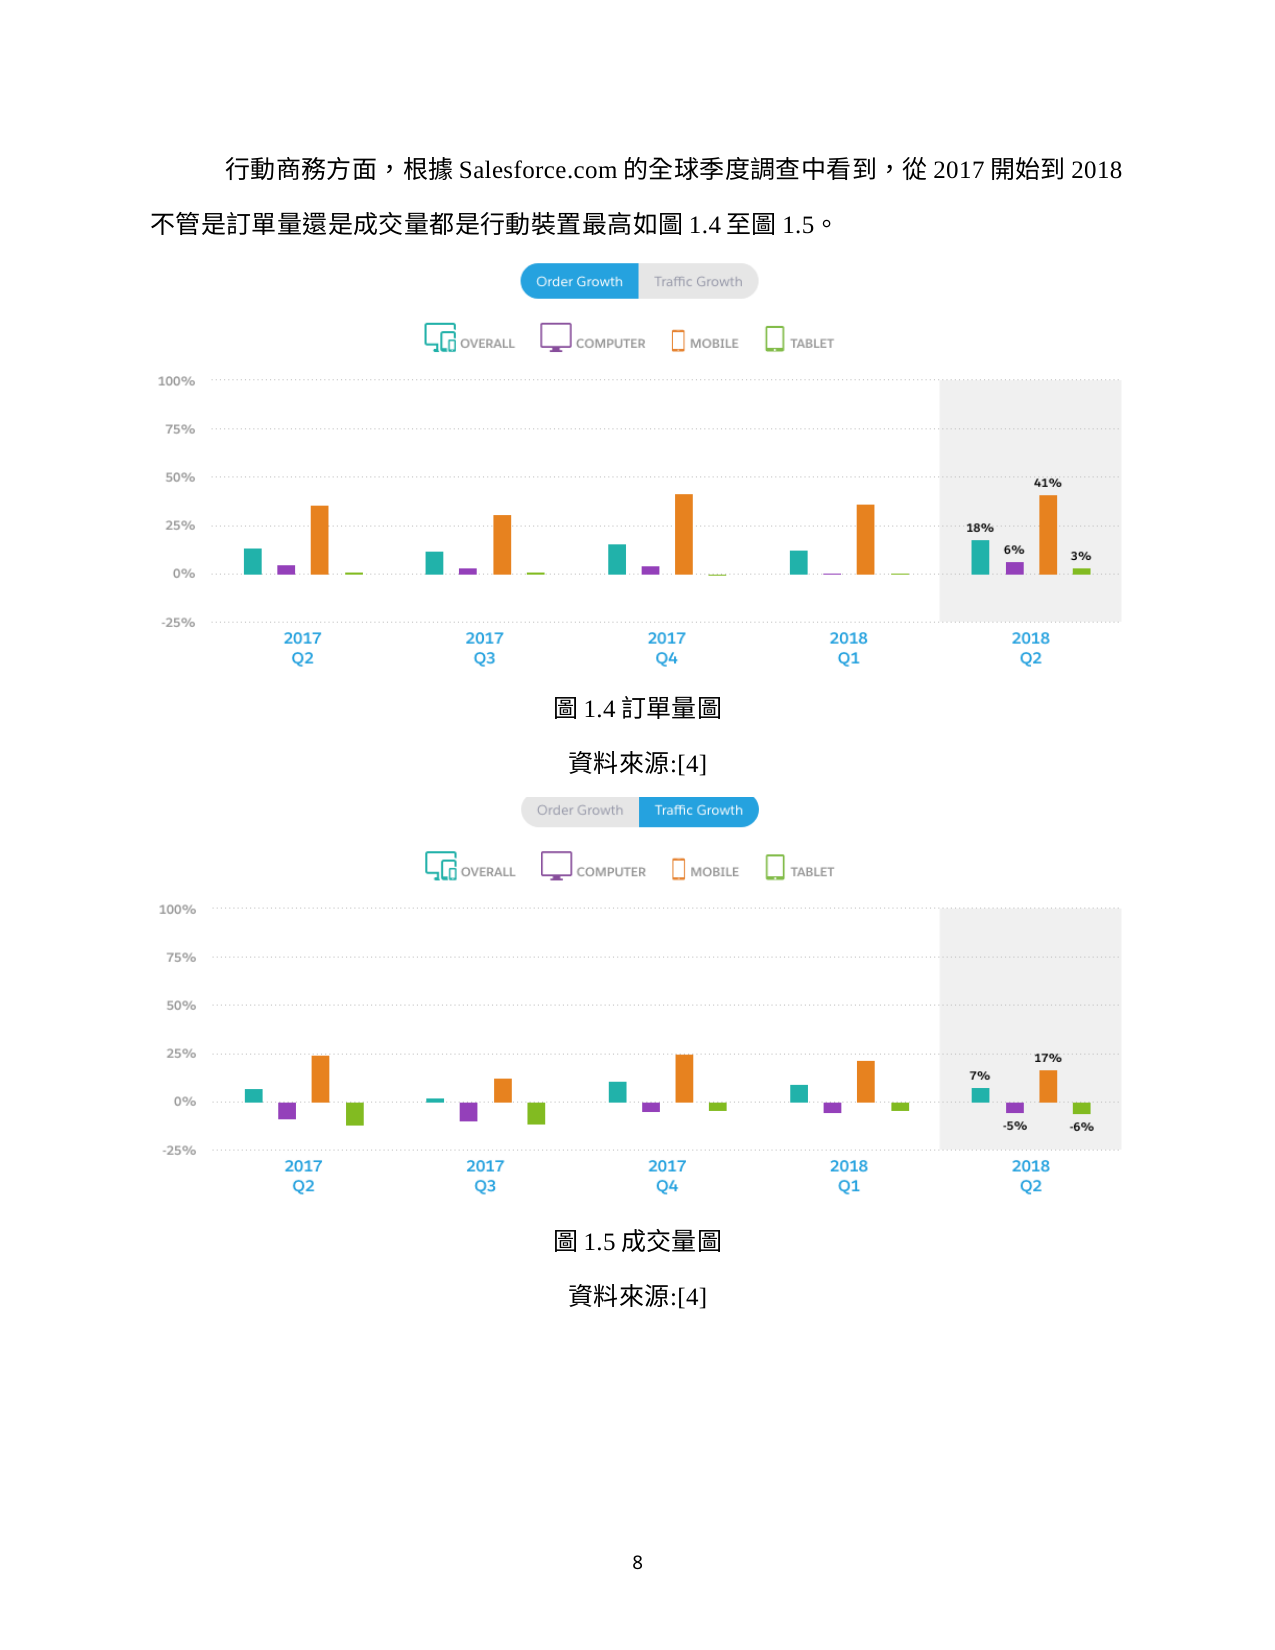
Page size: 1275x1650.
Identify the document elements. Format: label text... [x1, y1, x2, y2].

text 資料來源:[4] [150, 1276, 1125, 1312]
picture [150, 797, 1125, 1208]
picture [150, 258, 1125, 675]
text 圖1.4訂單量圖 [150, 689, 1125, 725]
text 行動商務方面，根據Salesforce.com的全球季度調查中看到，從2017開始到2018不管是訂單量還是成交量都是行動裝置最高如圖1.4至圖1.5。 [150, 150, 1125, 241]
text 資料來源:[4] [150, 743, 1125, 779]
text 圖1.5成交量圖 [150, 1222, 1125, 1258]
